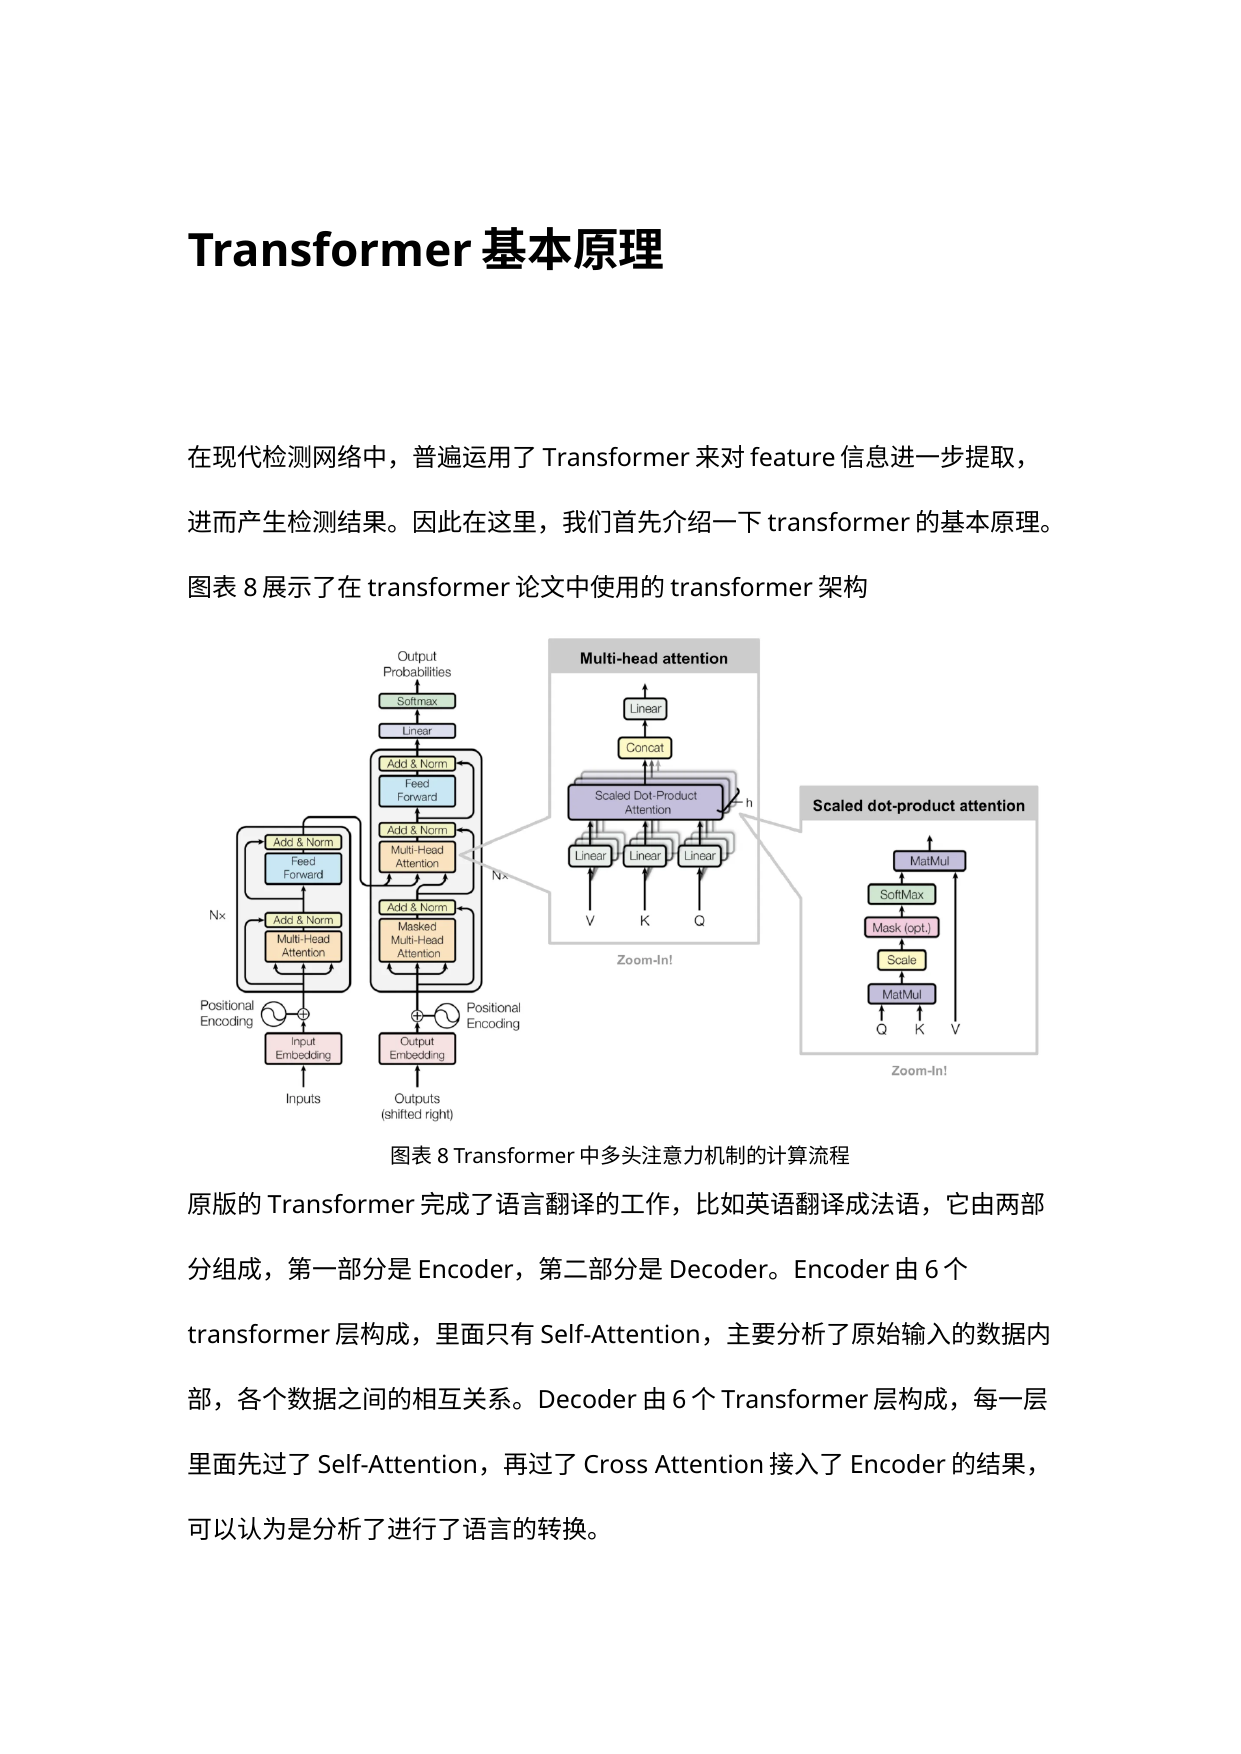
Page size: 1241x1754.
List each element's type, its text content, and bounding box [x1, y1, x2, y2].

text 原版的Transformer完成了语言翻译的工作，比如英语翻译成法语，它由两部分组成，第一部分是Encoder，第二部分是Decoder。Encoder由6个transformer层构成，里面只有Self-Attention，主要分析了原始输入的数据内部，各个数据之间的相互关系。Decoder由6个Transformer层构成，每一层里面先过了Self-Attention，再过了Cross Attention接入了Encoder的结果，可以认为是分析了进行了语言的转换。 [187, 1171, 1053, 1561]
text 图表 8 Transformer中多头注意力机制的计算流程 [187, 1138, 1053, 1171]
subtitle Transformer基本原理 [187, 197, 1053, 295]
text 在现代检测网络中，普遍运用了Transformer来对feature信息进一步提取，进而产生检测结果。因此在这里，我们首先介绍一下transformer的基本原理。图表 8展示了在transformer论文中使用的transformer架构 [187, 423, 1053, 618]
picture [187, 628, 1053, 1127]
